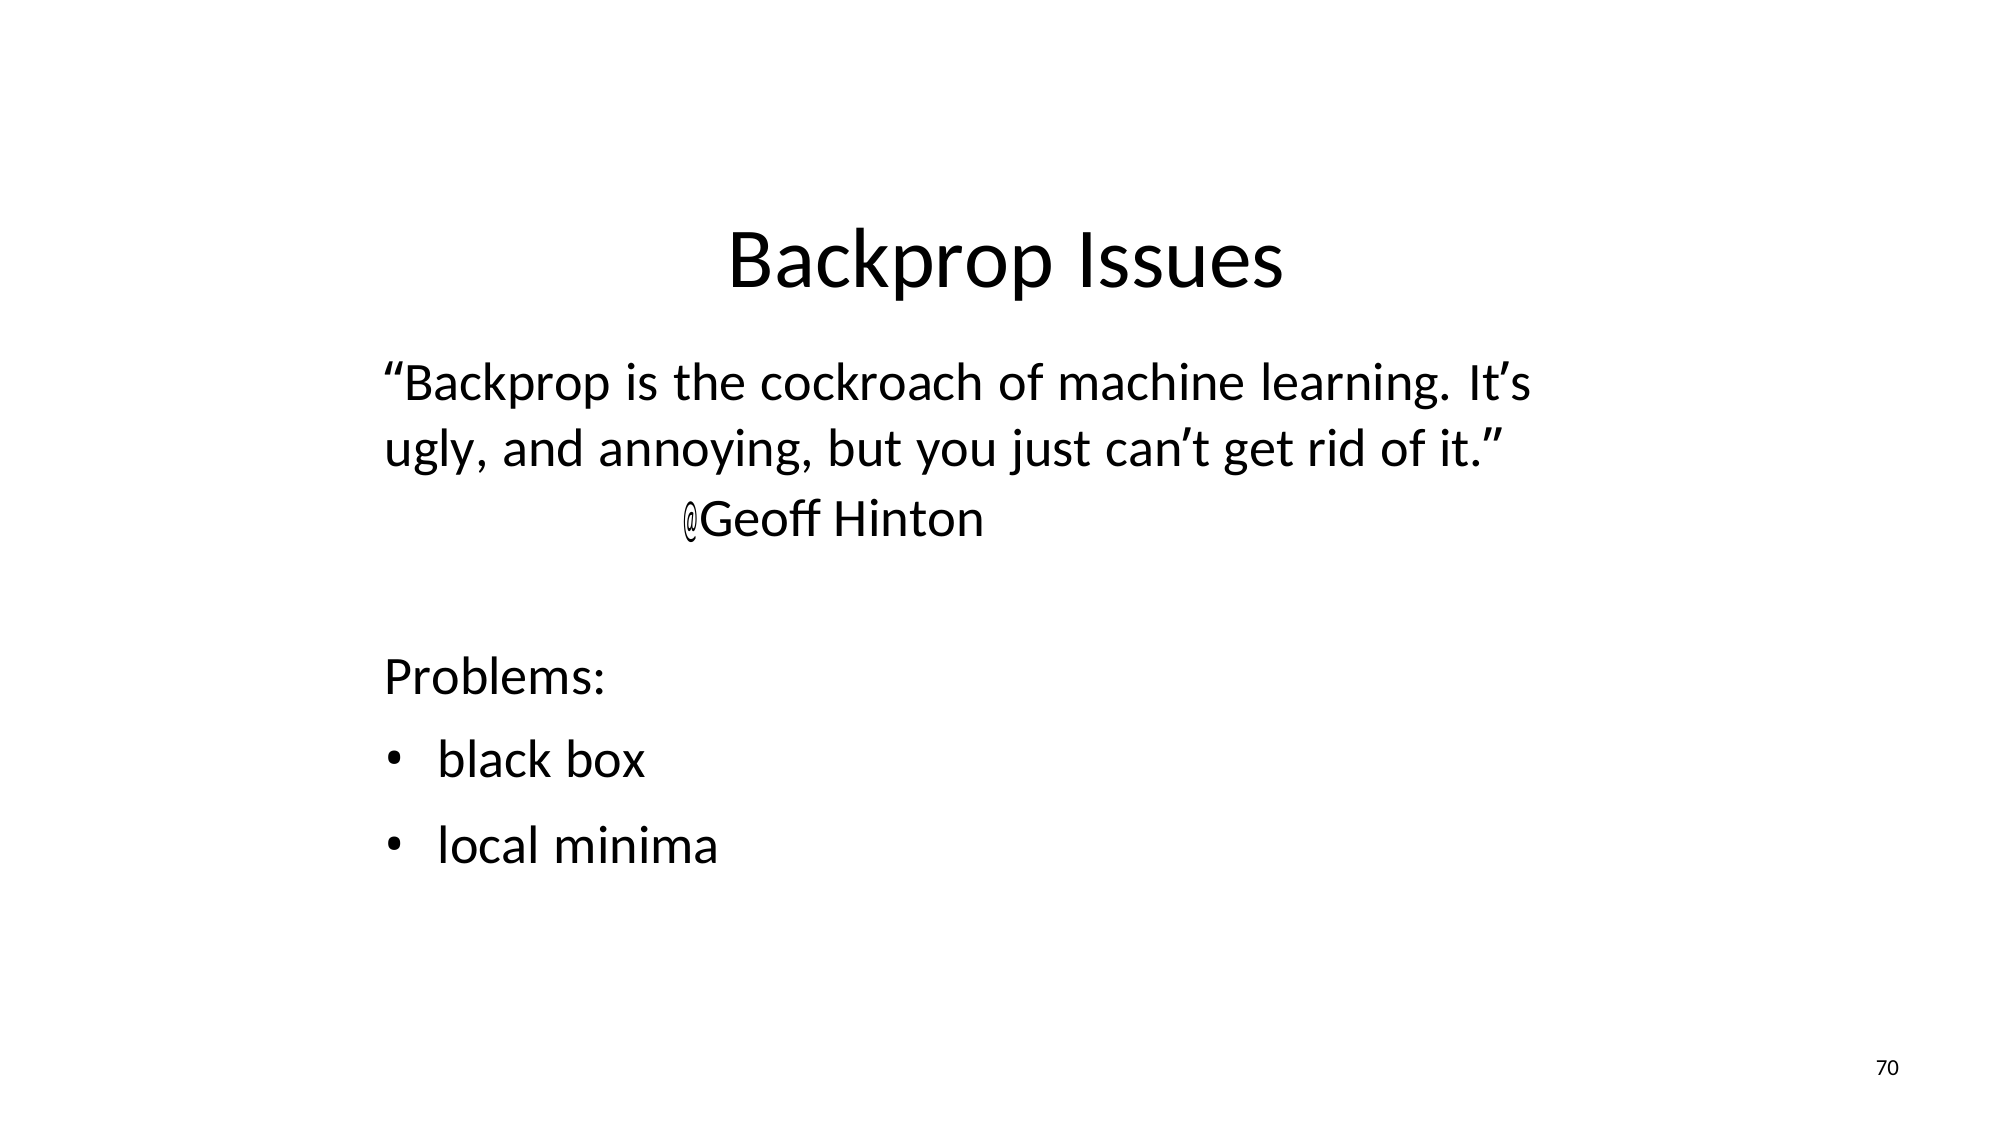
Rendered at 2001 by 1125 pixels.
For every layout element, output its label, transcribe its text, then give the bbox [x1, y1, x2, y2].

list local minima [384, 806, 1960, 880]
text @Geoﬀ Hinton [683, 483, 1960, 549]
text “Backprop is the cockroach of machine learning. It’s ugly, and annoying, but you just can’t get rid of it.” [384, 347, 1576, 482]
text Problems: [384, 642, 1960, 708]
text Backprop Issues [505, 205, 1508, 309]
list black box [384, 720, 1960, 794]
